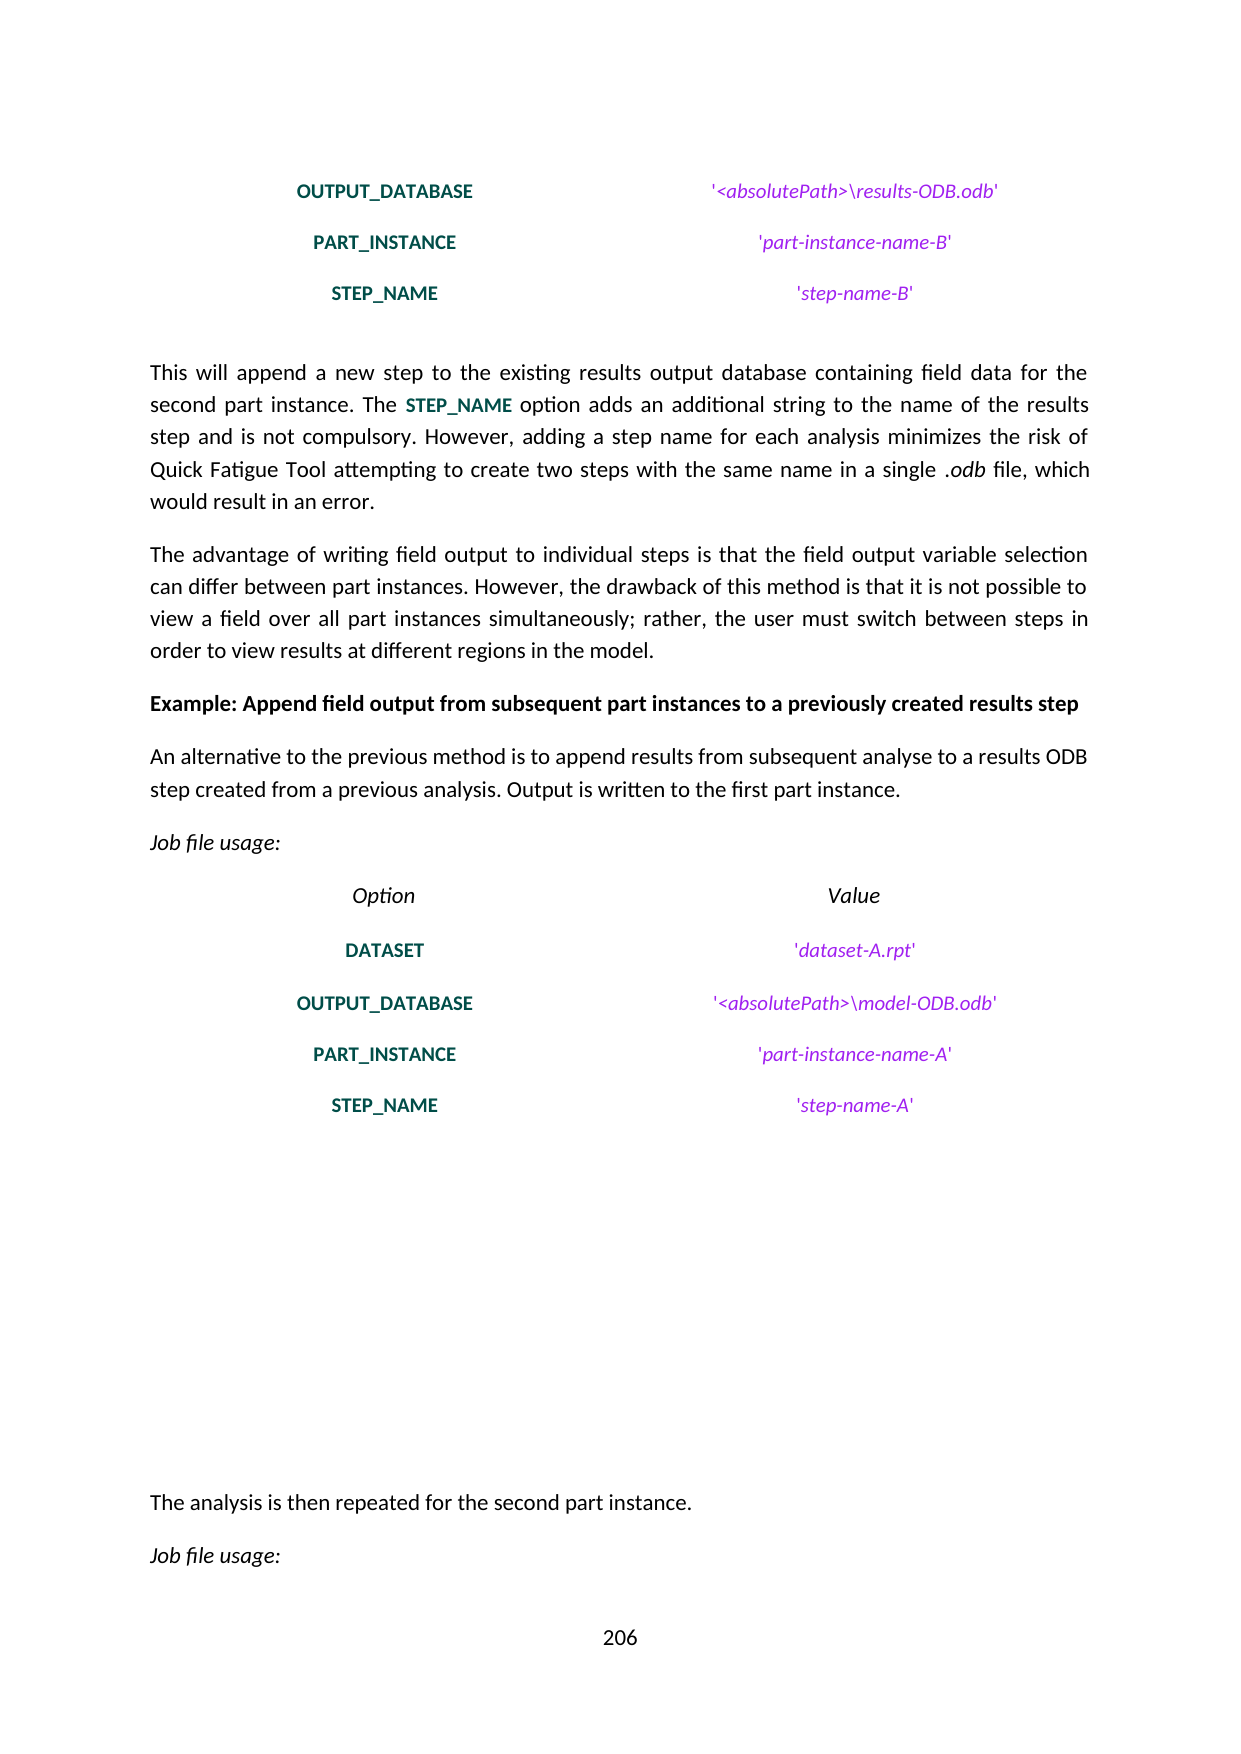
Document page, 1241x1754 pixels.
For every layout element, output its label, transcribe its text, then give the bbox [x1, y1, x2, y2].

text An alternative to the previous method is to append results from subsequent analyse to a results ODB step created from a previous analysis. Output is written to the first part instance. [150, 742, 1090, 803]
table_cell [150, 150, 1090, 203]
text The analysis is then repeated for the second part instance. [150, 1488, 1090, 1516]
text Example: Append field output from subsequent part instances to a previously created results step [150, 689, 1090, 717]
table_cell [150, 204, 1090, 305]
text Job file usage: [150, 1541, 1090, 1569]
text Job file usage: [150, 828, 1090, 856]
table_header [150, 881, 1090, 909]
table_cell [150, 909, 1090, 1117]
text The advantage of writing field output to individual steps is that the field output variable selection can differ between part instances. However, the drawback of this method is that it is not possible to view a field over all part instances simultaneously; rather, the user must switch between steps in order to view results at different regions in the model. [150, 540, 1090, 664]
text This will append a new step to the existing results output database containing field data for the second part instance. The STEP_NAME option adds an additional string to the name of the results step and is not compulsory. However, adding a step name for each analysis minimizes the risk of Quick Fatigue Tool attempting to create two steps with the same name in a single .odb file, which would result in an error. [150, 358, 1090, 515]
